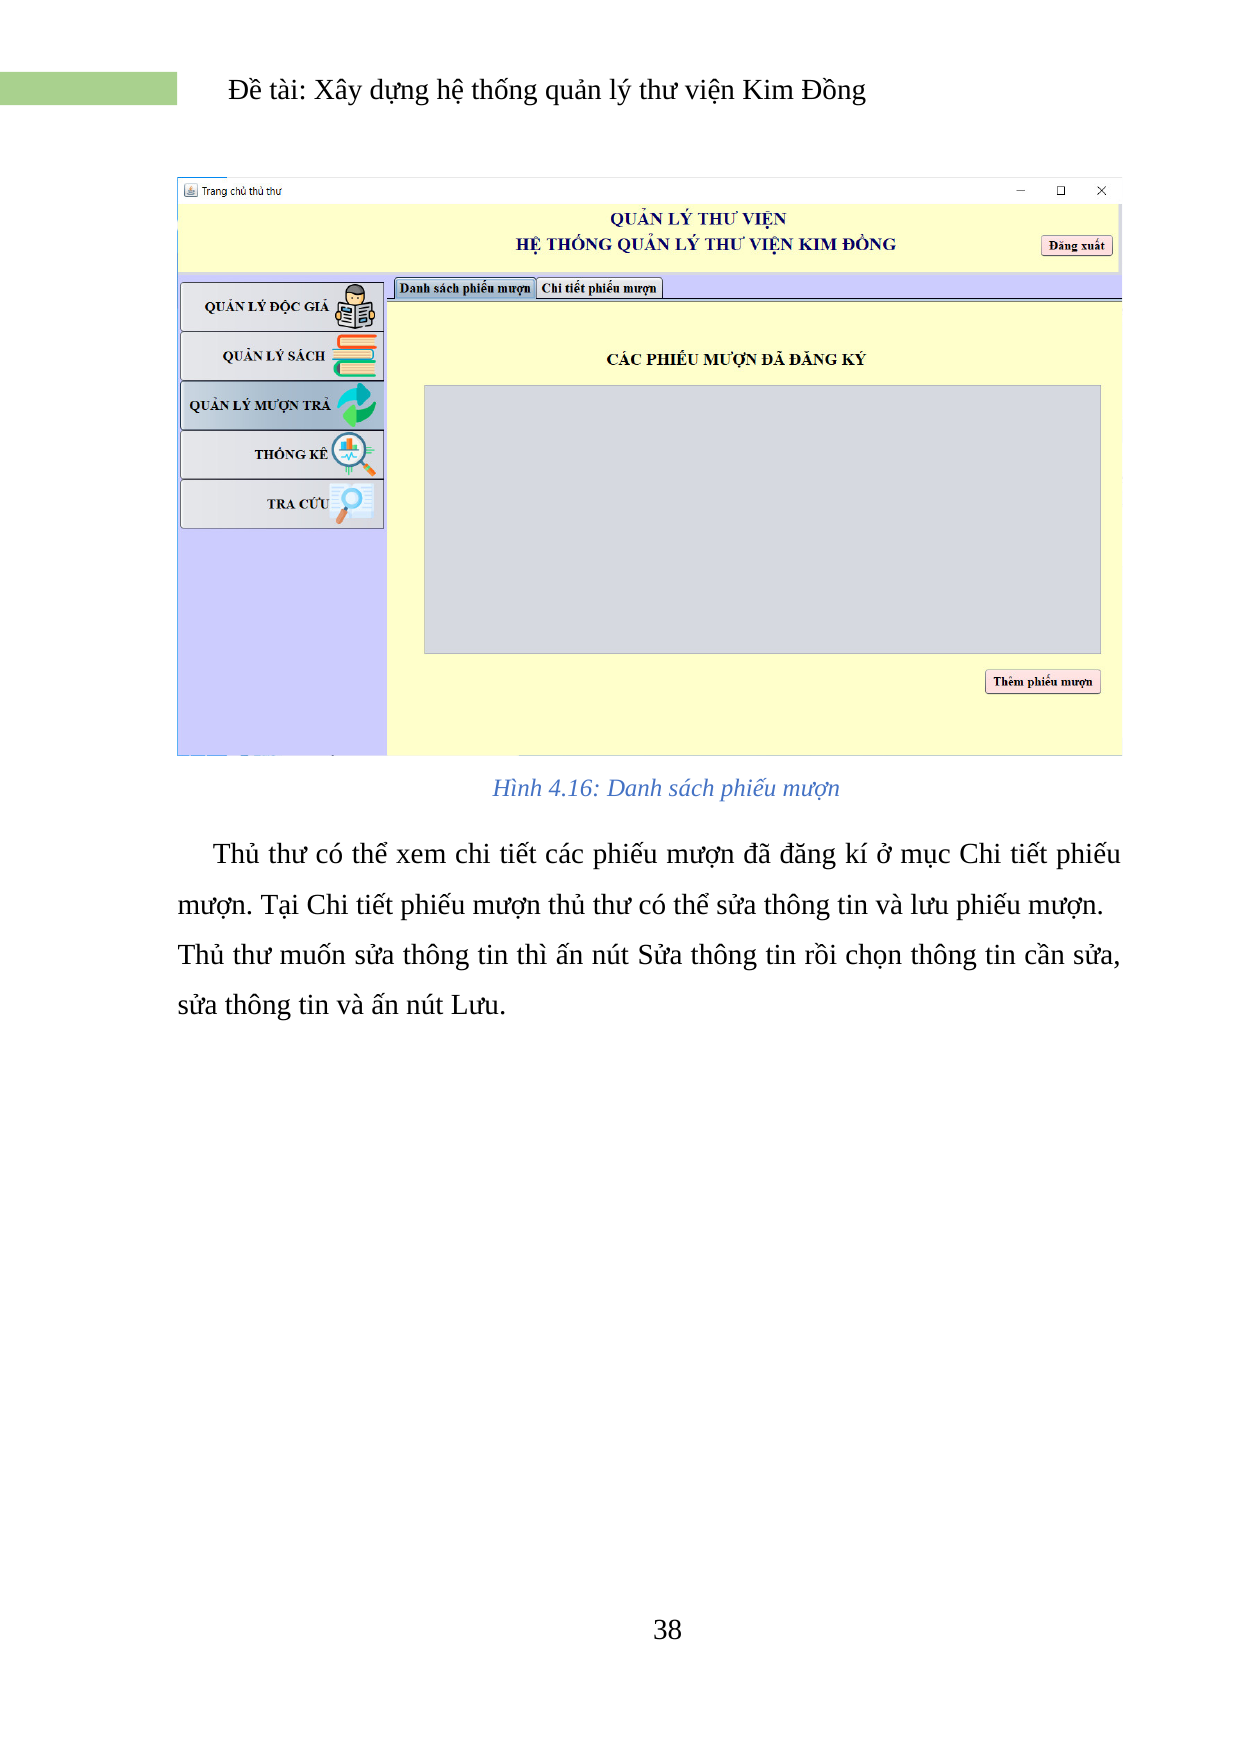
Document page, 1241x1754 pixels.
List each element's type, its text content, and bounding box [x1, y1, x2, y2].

picture [177, 177, 1123, 756]
text Thủ thư có thể xem chi tiết các phiếu mượn đã đăng kí ở mục Chi tiết phiếu mượn. Tại Chi tiết phiếu mượn thủ thư có thể sửa thông tin và lưu phiếu mượn. [177, 837, 1122, 920]
text Thủ thư muốn sửa thông tin thì ấn nút Sửa thông tin rồi chọn thông tin cần sửa, sửa thông tin và ấn nút Lưu. [177, 937, 1122, 1021]
text Hình 4.16: Danh sách phiếu mượn [177, 773, 1122, 801]
